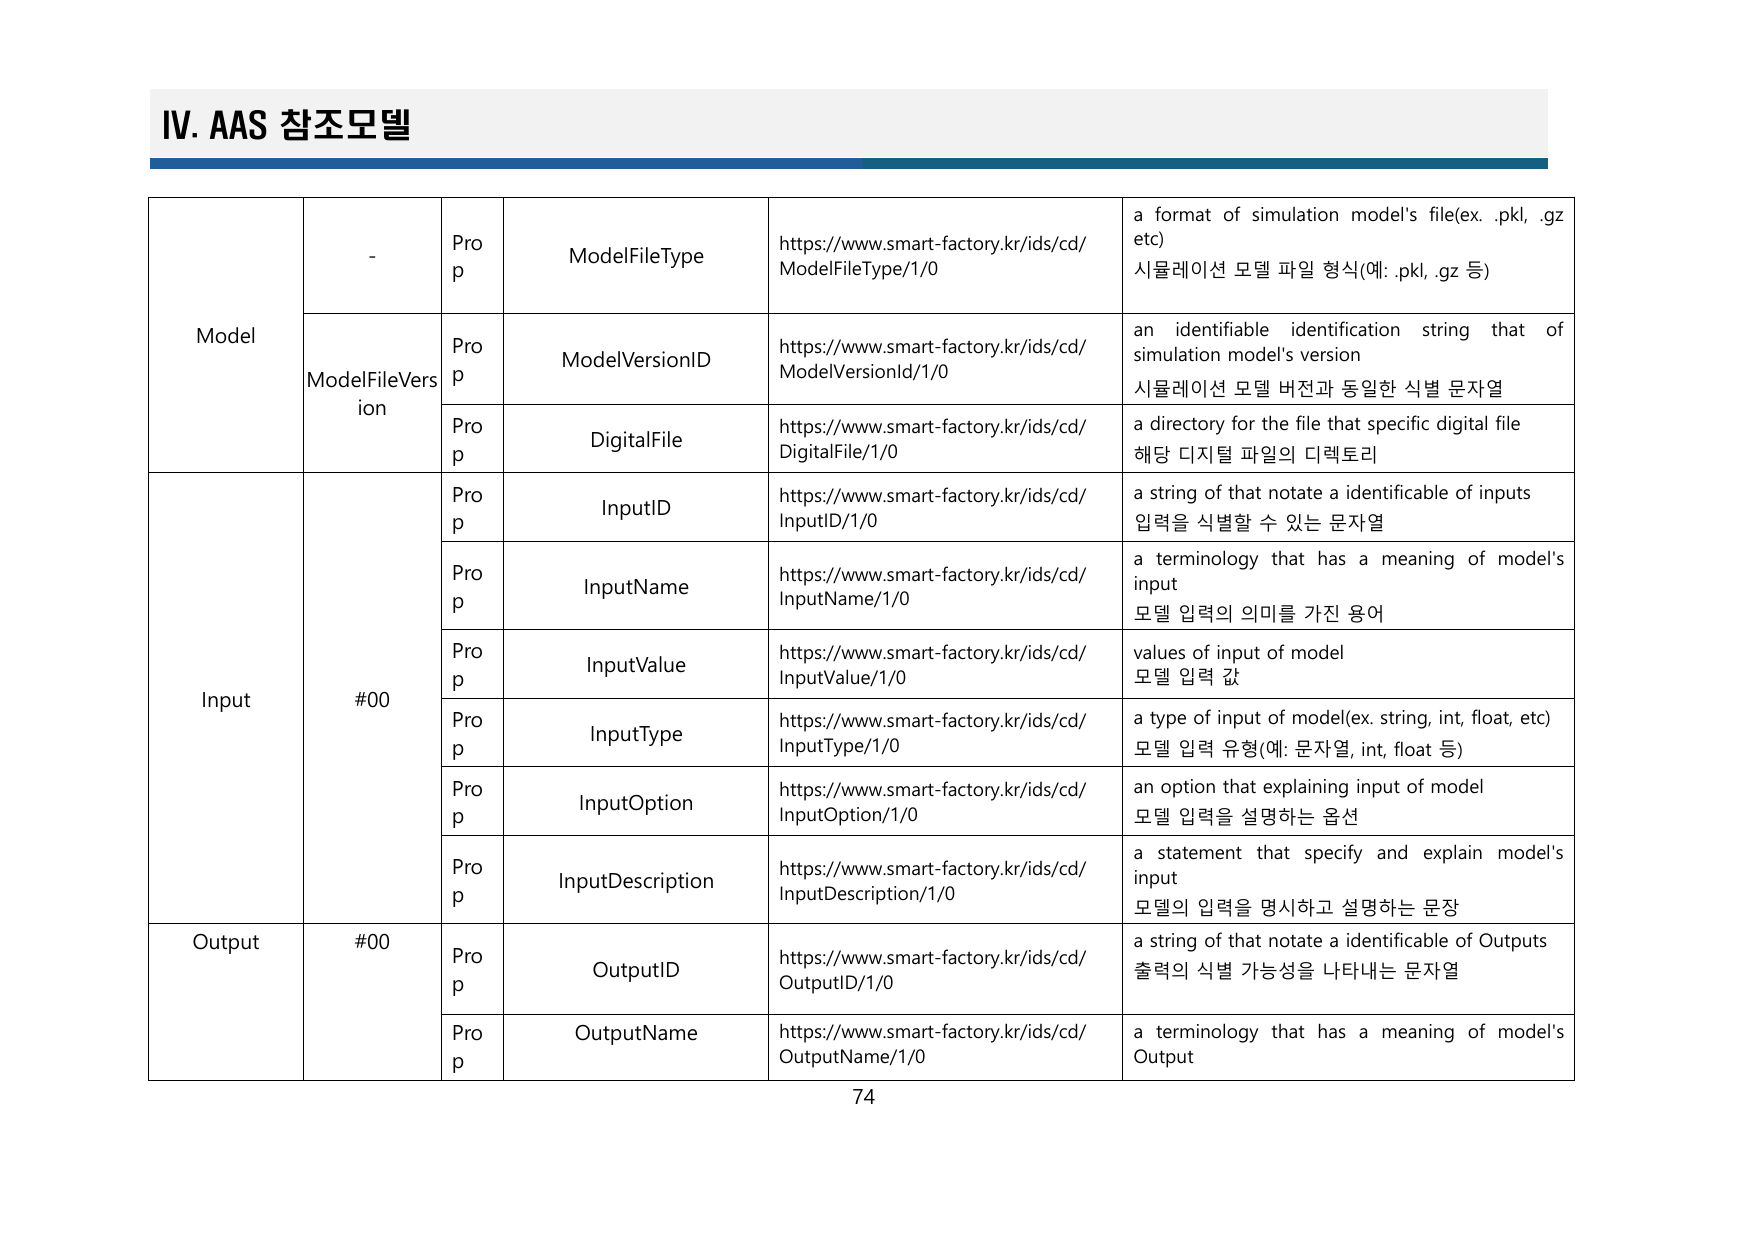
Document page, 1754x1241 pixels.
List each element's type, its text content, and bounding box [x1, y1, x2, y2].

table_cell InputDescription [504, 836, 768, 923]
table_cell Output [149, 924, 303, 1080]
table_cell https://www.smart-factory.kr/ids/cd/InputName/1/0 [769, 542, 1122, 629]
table_cell InputID [504, 473, 768, 541]
table_cell a type of input of model(ex. string, int, float, etc) 모델 입력 유형(예: 문자열, int, float 등) [1123, 699, 1574, 766]
table_cell https://www.smart-factory.kr/ids/cd/InputOption/1/0 [769, 767, 1122, 835]
table_cell a format of simulation model's file(ex. .pkl, .gz etc) 시뮬레이션 모델 파일 형식(예: .pkl, .gz 등) [1123, 198, 1574, 312]
table_cell a directory for the file that specific digital file 해당 디지털 파일의 디렉토리 [1123, 405, 1574, 472]
table_cell Model [149, 198, 303, 472]
table_cell Input [149, 473, 303, 923]
table_cell https://www.smart-factory.kr/ids/cd/InputID/1/0 [769, 473, 1122, 541]
table_cell https://www.smart-factory.kr/ids/cd/InputType/1/0 [769, 699, 1122, 766]
table_cell Prop [442, 699, 503, 766]
table_cell #00 [304, 924, 441, 1080]
table_cell InputValue [504, 630, 768, 698]
table_cell Prop [442, 630, 503, 698]
table_cell ModelVersionID [504, 314, 768, 403]
table_cell Prop [442, 405, 503, 472]
table_cell OutputID [504, 924, 768, 1014]
table_cell a string of that notate a identificable of inputs 입력을 식별할 수 있는 문자열 [1123, 473, 1574, 541]
table_cell #00 [304, 473, 441, 923]
table_cell an option that explaining input of model 모델 입력을 설명하는 옵션 [1123, 767, 1574, 835]
table_cell a terminology that has a meaning of model's input 모델 입력의 의미를 가진 용어 [1123, 542, 1574, 629]
table_cell Prop [442, 924, 503, 1014]
table_cell Prop [442, 198, 503, 312]
table_cell Prop [442, 314, 503, 403]
table_cell DigitalFile [504, 405, 768, 472]
table_cell https://www.smart-factory.kr/ids/cd/InputValue/1/0 [769, 630, 1122, 698]
table_cell https://www.smart-factory.kr/ids/cd/OutputID/1/0 [769, 924, 1122, 1014]
table_cell InputName [504, 542, 768, 629]
table_cell - [304, 198, 441, 312]
table_cell https://www.smart-factory.kr/ids/cd/ModelFileType/1/0 [769, 198, 1122, 312]
table_cell InputType [504, 699, 768, 766]
table_cell https://www.smart-factory.kr/ids/cd/ModelVersionId/1/0 [769, 314, 1122, 403]
table_cell https://www.smart-factory.kr/ids/cd/InputDescription/1/0 [769, 836, 1122, 923]
table_cell https://www.smart-factory.kr/ids/cd/DigitalFile/1/0 [769, 405, 1122, 472]
table_cell InputOption [504, 767, 768, 835]
table_cell Prop [442, 473, 503, 541]
table_cell values of input of model 모델 입력 값 [1123, 630, 1574, 698]
table_cell Prop [442, 1015, 503, 1080]
table_cell Prop [442, 767, 503, 835]
table_cell a statement that specify and explain model's input 모델의 입력을 명시하고 설명하는 문장 [1123, 836, 1574, 923]
table_cell a string of that notate a identificable of Outputs 출력의 식별 가능성을 나타내는 문자열 [1123, 924, 1574, 1014]
table_cell Prop [442, 542, 503, 629]
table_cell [769, 1015, 1122, 1080]
table_cell ModelFileType [504, 198, 768, 312]
table_cell ModelFileVersion [304, 314, 441, 472]
table_cell OutputName [504, 1015, 768, 1080]
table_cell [1123, 1015, 1574, 1080]
table_cell Prop [442, 836, 503, 923]
table_cell an identifiable identification string that of simulation model's version 시뮬레이션 모델 버전과 동일한 식별 문자열 [1123, 314, 1574, 403]
